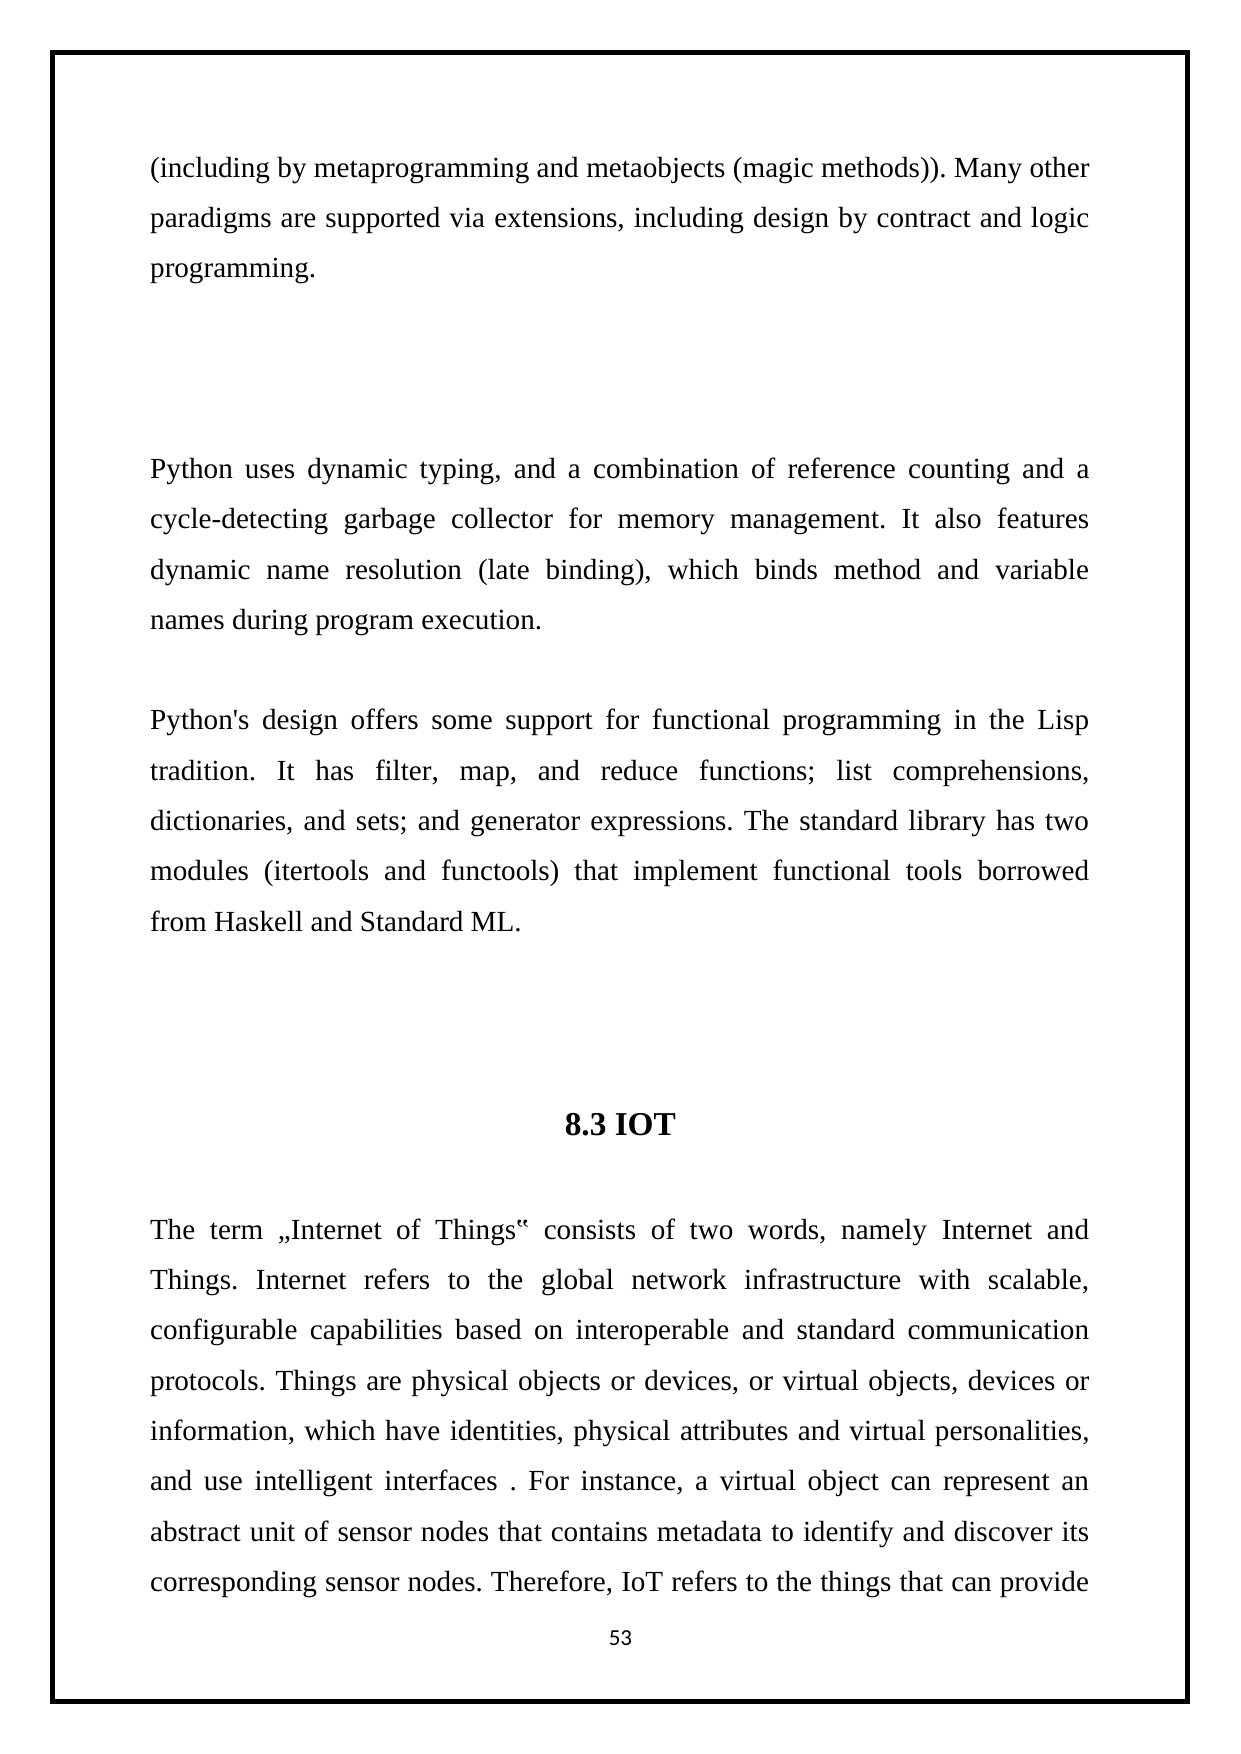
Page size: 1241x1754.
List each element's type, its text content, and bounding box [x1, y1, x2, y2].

text Python uses dynamic typing, and a combination of reference counting and a cycle-detecting garbage collector for memory management. It also features dynamic name resolution (late binding), which binds method and variable names during program execution. [150, 451, 1090, 636]
text Python's design offers some support for functional programming in the Lisp tradition. It has filter, map, and reduce functions; list comprehensions, dictionaries, and sets; and generator expressions. The standard library has two modules (itertools and functools) that implement functional tools borrowed from Haskell and Standard ML. [150, 702, 1090, 937]
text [150, 150, 1090, 284]
text 8.3 IOT [150, 1104, 1090, 1143]
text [150, 1212, 1090, 1598]
